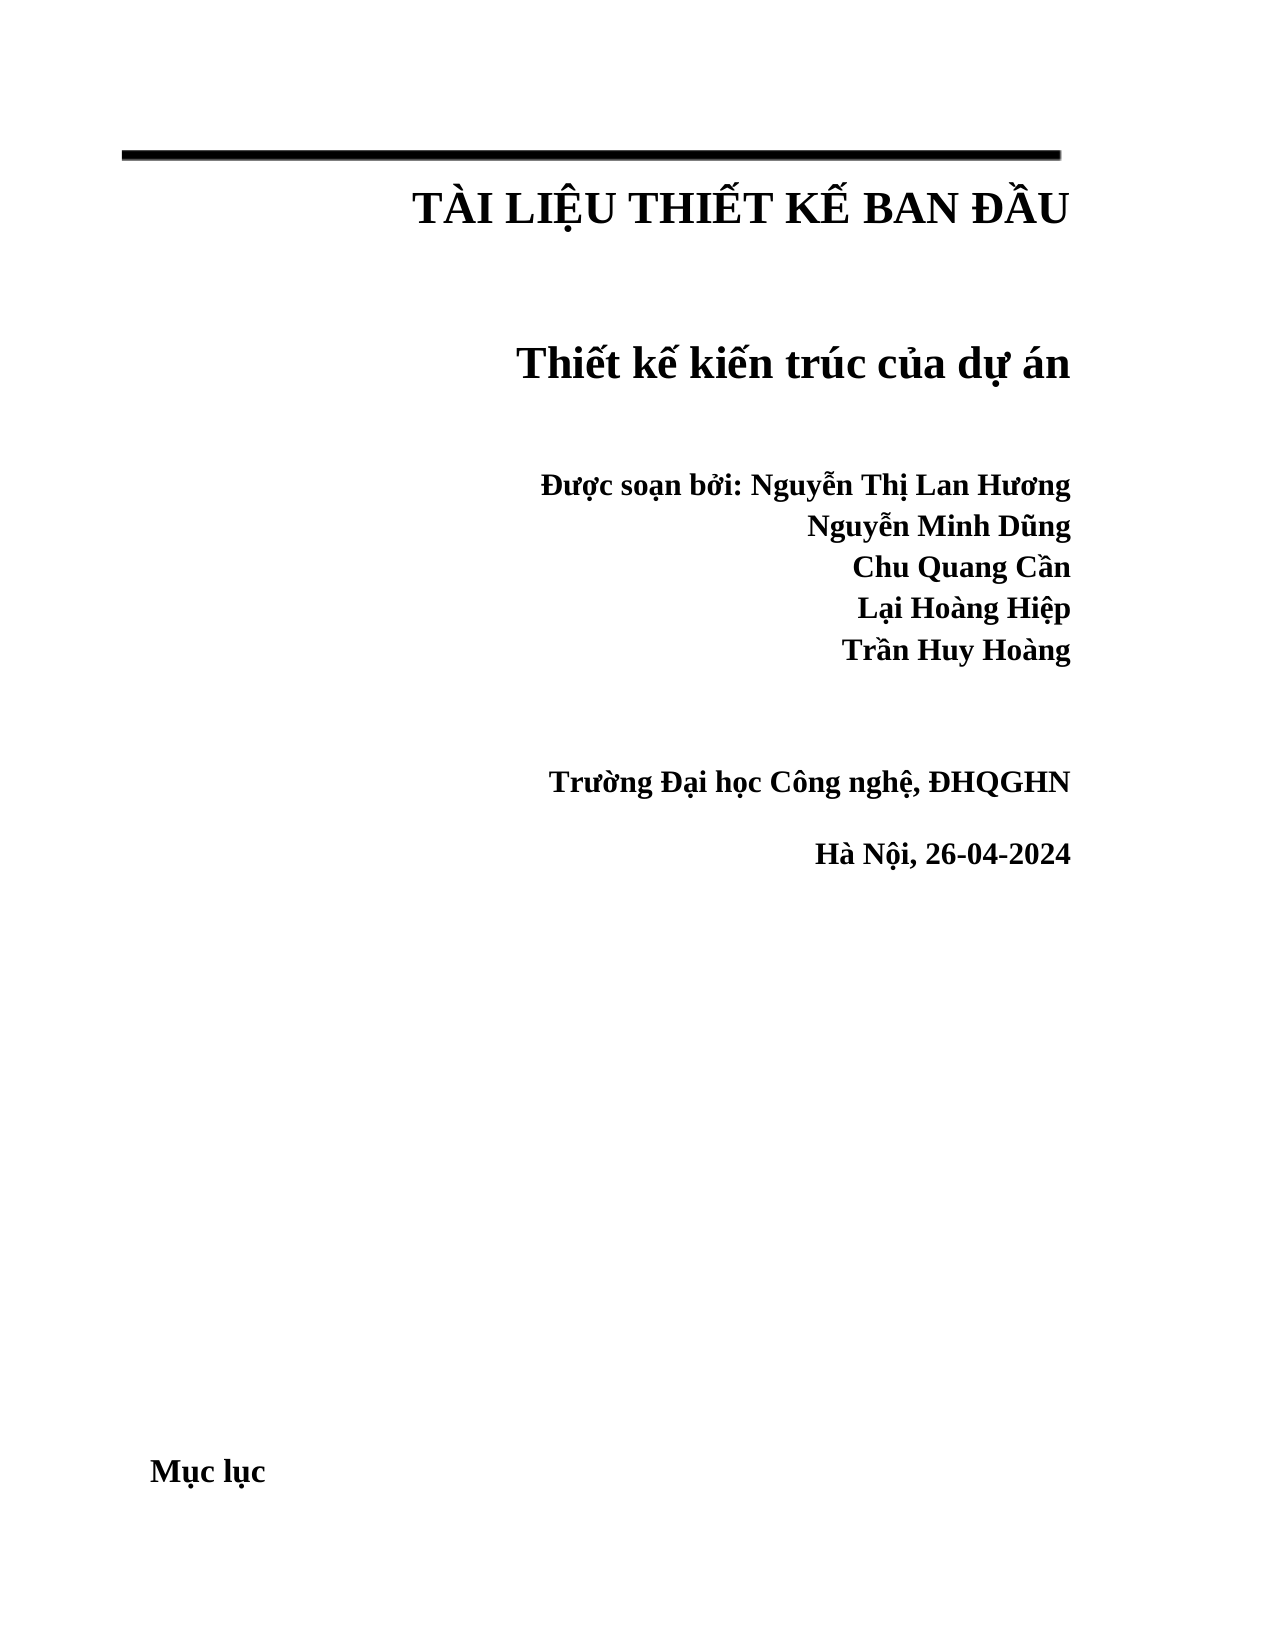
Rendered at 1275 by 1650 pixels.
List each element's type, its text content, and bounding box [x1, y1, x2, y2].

picture [121, 150, 1063, 161]
text TÀI LIỆU THIẾT KẾ BAN ĐẦU [225, 180, 1071, 233]
text Trường Đại học Công nghệ, ĐHQGHN [187, 764, 1071, 799]
text Lại Hoàng Hiệp [187, 589, 1071, 625]
text Hà Nội, 26-04-2024 [187, 835, 1071, 871]
text Trần Huy Hoàng [187, 631, 1071, 667]
text Được soạn bởi: Nguyễn Thị Lan Hương [187, 466, 1071, 502]
text Mục lục [150, 1451, 1125, 1489]
text Nguyễn Minh Dũng [187, 507, 1071, 543]
text Chu Quang Cần [187, 548, 1071, 584]
text Thiết kế kiến trúc của dự án [225, 335, 1071, 388]
